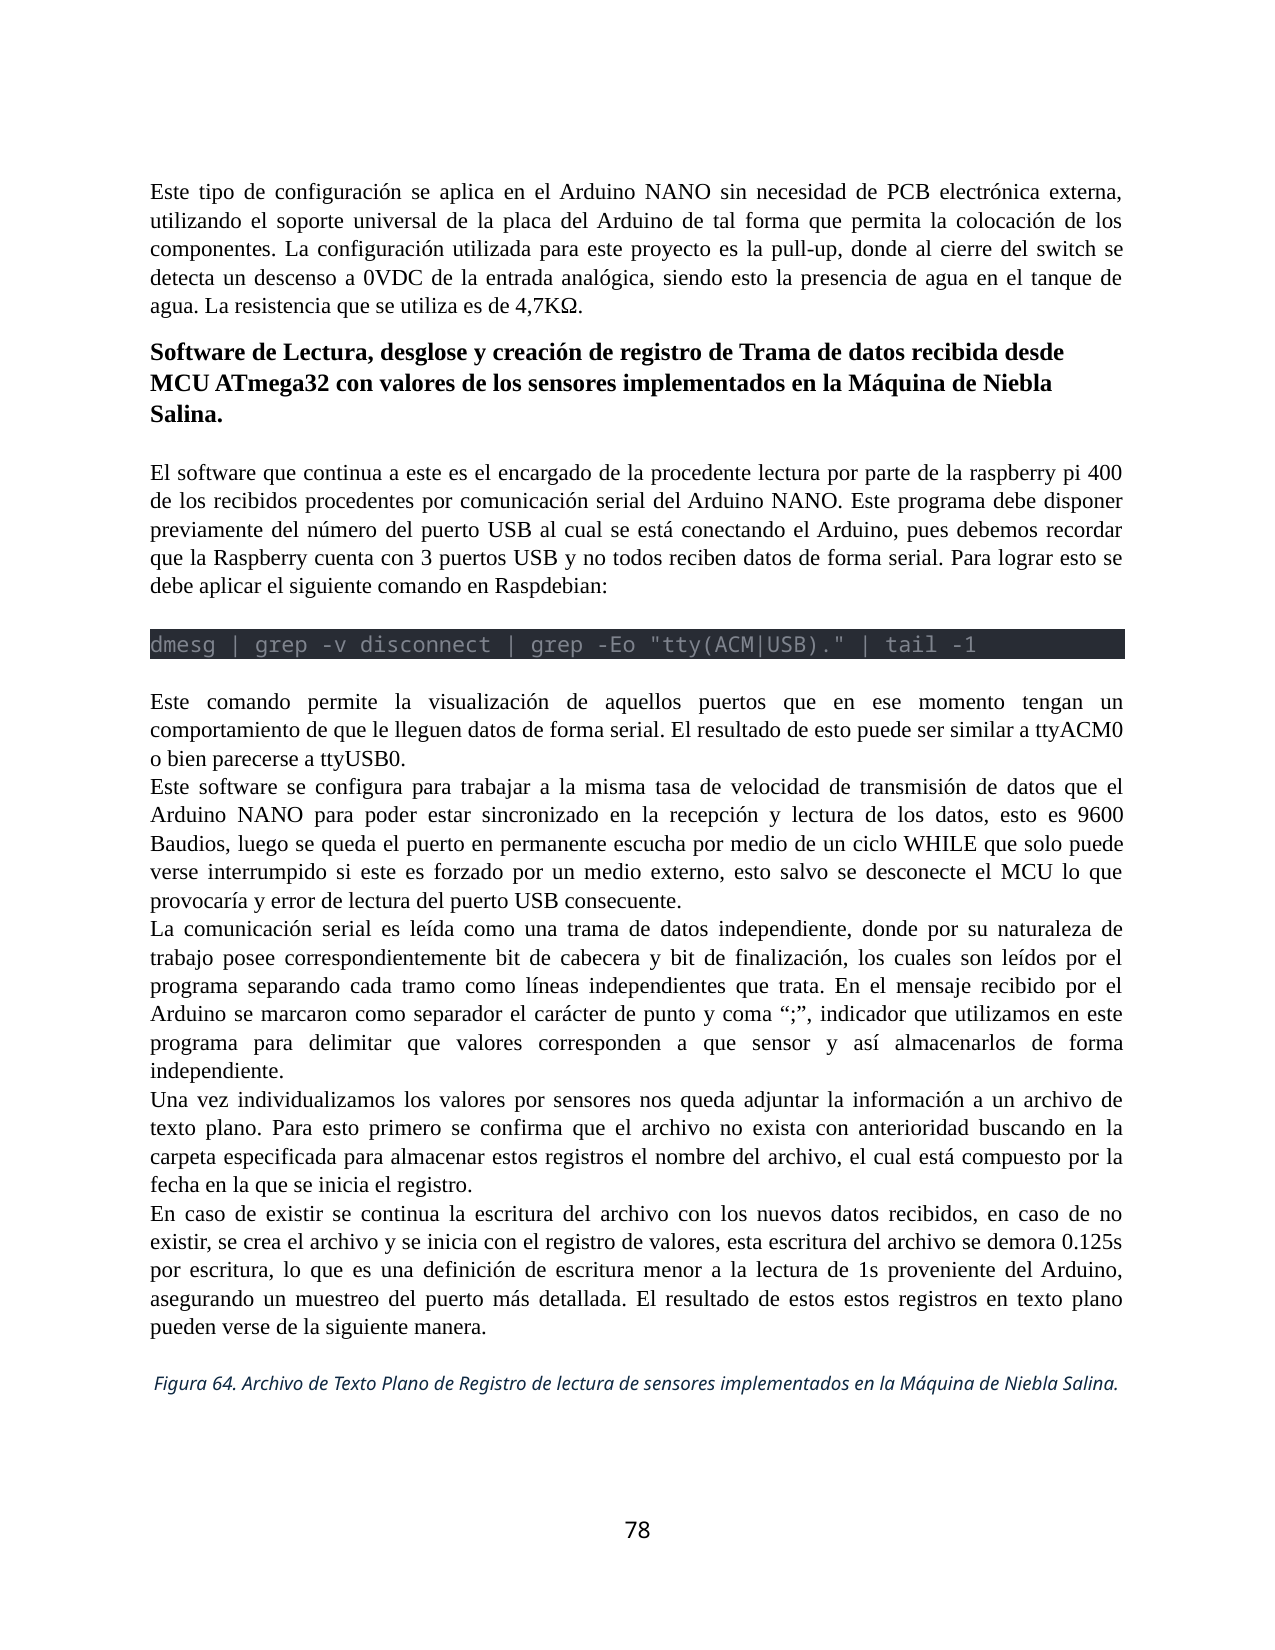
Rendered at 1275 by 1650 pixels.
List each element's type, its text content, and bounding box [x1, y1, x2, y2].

text Este tipo de configuración se aplica en el Arduino NANO sin necesidad de PCB electrónica externa, utilizando el soporte universal de la placa del Arduino de tal forma que permita la colocación de los componentes. La configuración utilizada para este proyecto es la pull-up, donde al cierre del switch se detecta un descenso a 0VDC de la entrada analógica, siendo esto la presencia de agua en el tanque de agua. La resistencia que se utiliza es de 4,7KΩ. [150, 178, 1125, 318]
text dmesg | grep -v disconnect | grep -Eo "tty(ACM|USB)." | tail -1 [150, 629, 1125, 659]
text Este software se configura para trabajar a la misma tasa de velocidad de transmisión de datos que el Arduino NANO para poder estar sincronizado en la recepción y lectura de los datos, esto es 9600 Baudios, luego se queda el puerto en permanente escucha por medio de un ciclo WHILE que solo puede verse interrumpido si este es forzado por un medio externo, esto salvo se desconecte el MCU lo que provocaría y error de lectura del puerto USB consecuente. [150, 773, 1125, 913]
text Figura 64. Archivo de Texto Plano de Registro de lectura de sensores implementados en la Máquina de Niebla Salina. [150, 1370, 1125, 1396]
text Una vez individualizamos los valores por sensores nos queda adjuntar la información a un archivo de texto plano. Para esto primero se confirma que el archivo no exista con anterioridad buscando en la carpeta especificada para almacenar estos registros el nombre del archivo, el cual está compuesto por la fecha en la que se inicia el registro. [150, 1086, 1125, 1197]
text En caso de existir se continua la escritura del archivo con los nuevos datos recibidos, en caso de no existir, se crea el archivo y se inicia con el registro de valores, esta escritura del archivo se demora 0.125s por escritura, lo que es una definición de escritura menor a la lectura de 1s proveniente del Arduino, asegurando un muestreo del puerto más detallada. El resultado de estos estos registros en texto plano pueden verse de la siguiente manera. [150, 1199, 1125, 1340]
subtitle Software de Lectura, desglose y creación de registro de Trama de datos recibida desde MCU ATmega32 con valores de los sensores implementados en la Máquina de Niebla Salina. [150, 337, 1125, 428]
text Este comando permite la visualización de aquellos puertos que en ese momento tengan un comportamiento de que le lleguen datos de forma serial. El resultado de esto puede ser similar a ttyACM0 o bien parecerse a ttyUSB0. [150, 688, 1125, 771]
text El software que continua a este es el encargado de la procedente lectura por parte de la raspberry pi 400 de los recibidos procedentes por comunicación serial del Arduino NANO. Este programa debe disponer previamente del número del puerto USB al cual se está conectando el Arduino, pues debemos recordar que la Raspberry cuenta con 3 puertos USB y no todos reciben datos de forma serial. Para lograr esto se debe aplicar el siguiente comando en Raspdebian: [150, 459, 1125, 599]
text La comunicación serial es leída como una trama de datos independiente, donde por su naturaleza de trabajo posee correspondientemente bit de cabecera y bit de finalización, los cuales son leídos por el programa separando cada tramo como líneas independientes que trata. En el mensaje recibido por el Arduino se marcaron como separador el carácter de punto y coma “;”, indicador que utilizamos en este programa para delimitar que valores corresponden a que sensor y así almacenarlos de forma independiente. [150, 915, 1125, 1084]
